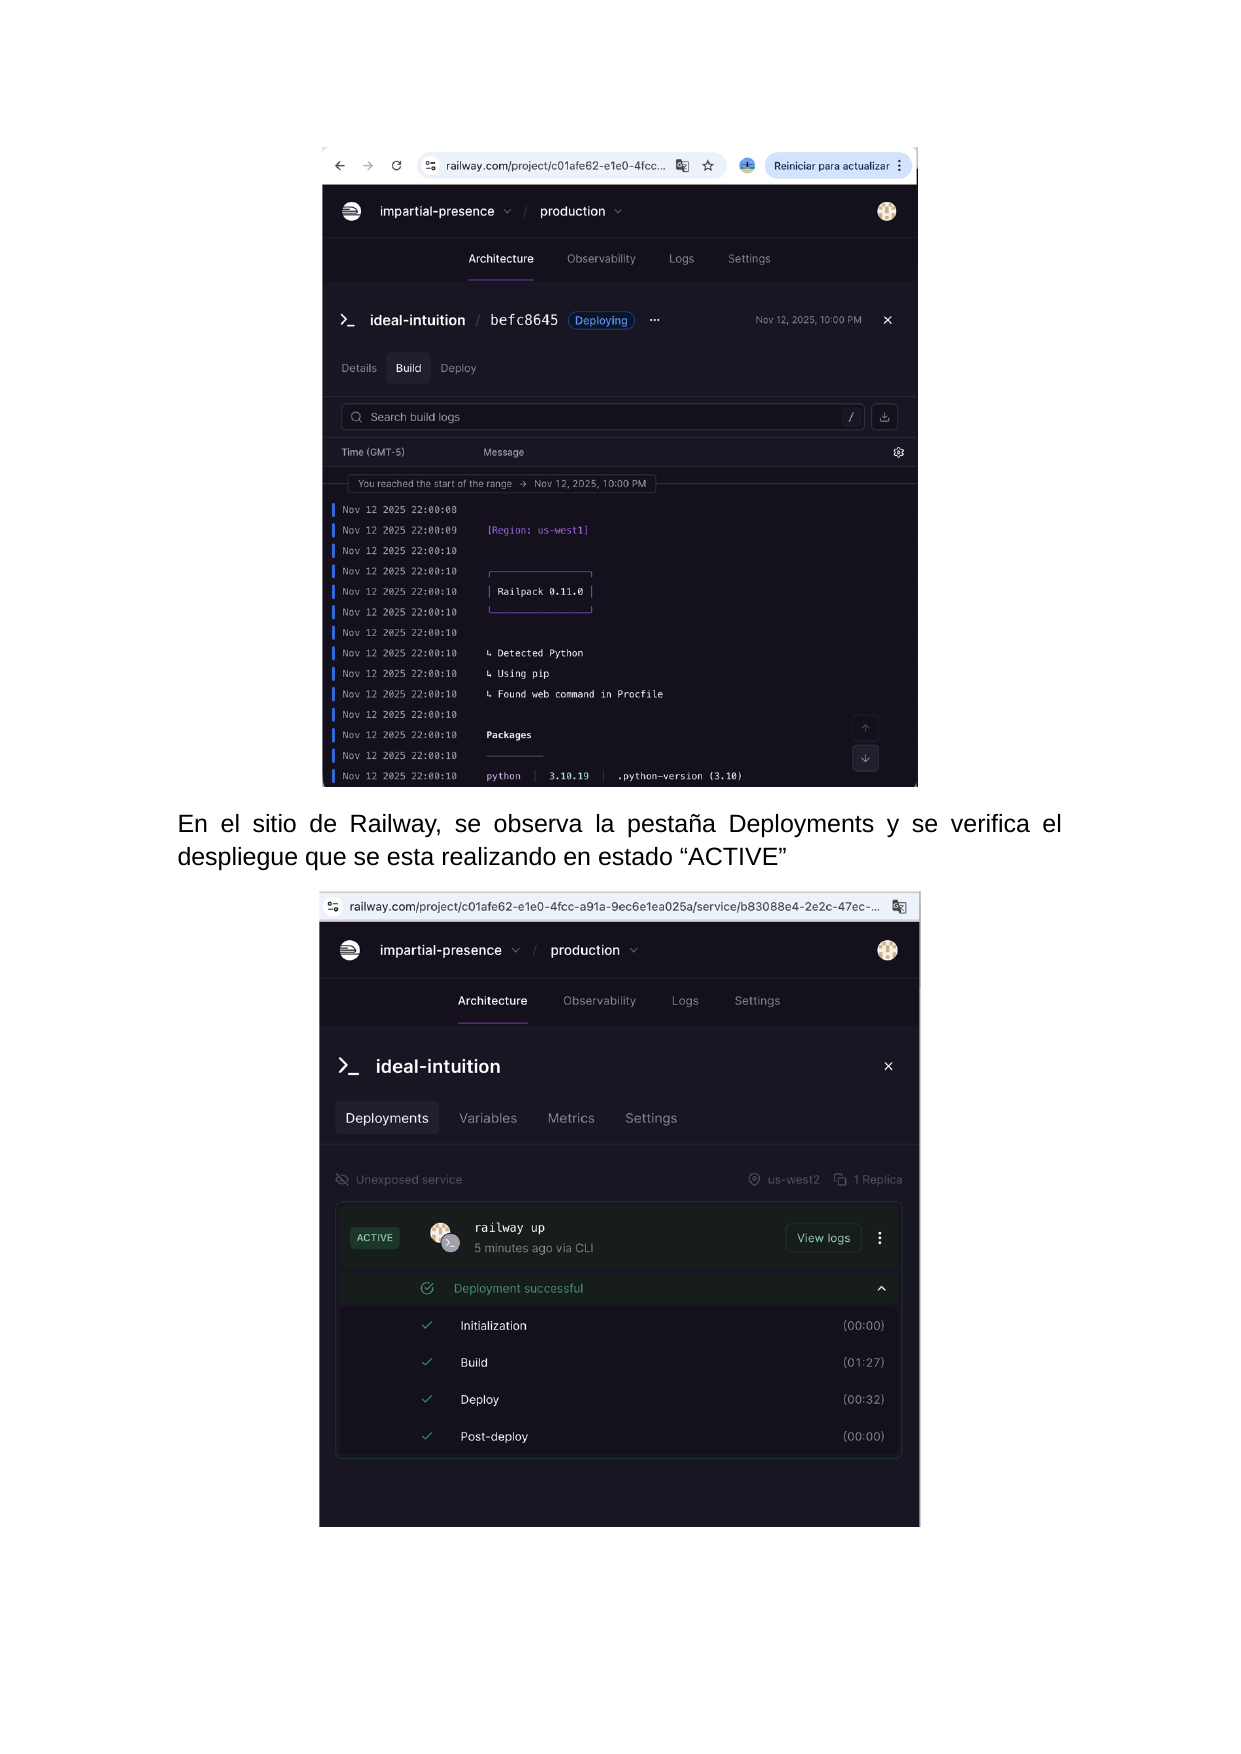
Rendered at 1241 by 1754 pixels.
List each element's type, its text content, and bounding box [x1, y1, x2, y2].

picture [319, 891, 921, 1527]
text En el sitio de Railway, se observa la pestaña Deployments y se verifica el despliegue que se esta realizando en estado “ACTIVE” [177, 808, 1063, 870]
picture [322, 147, 918, 787]
